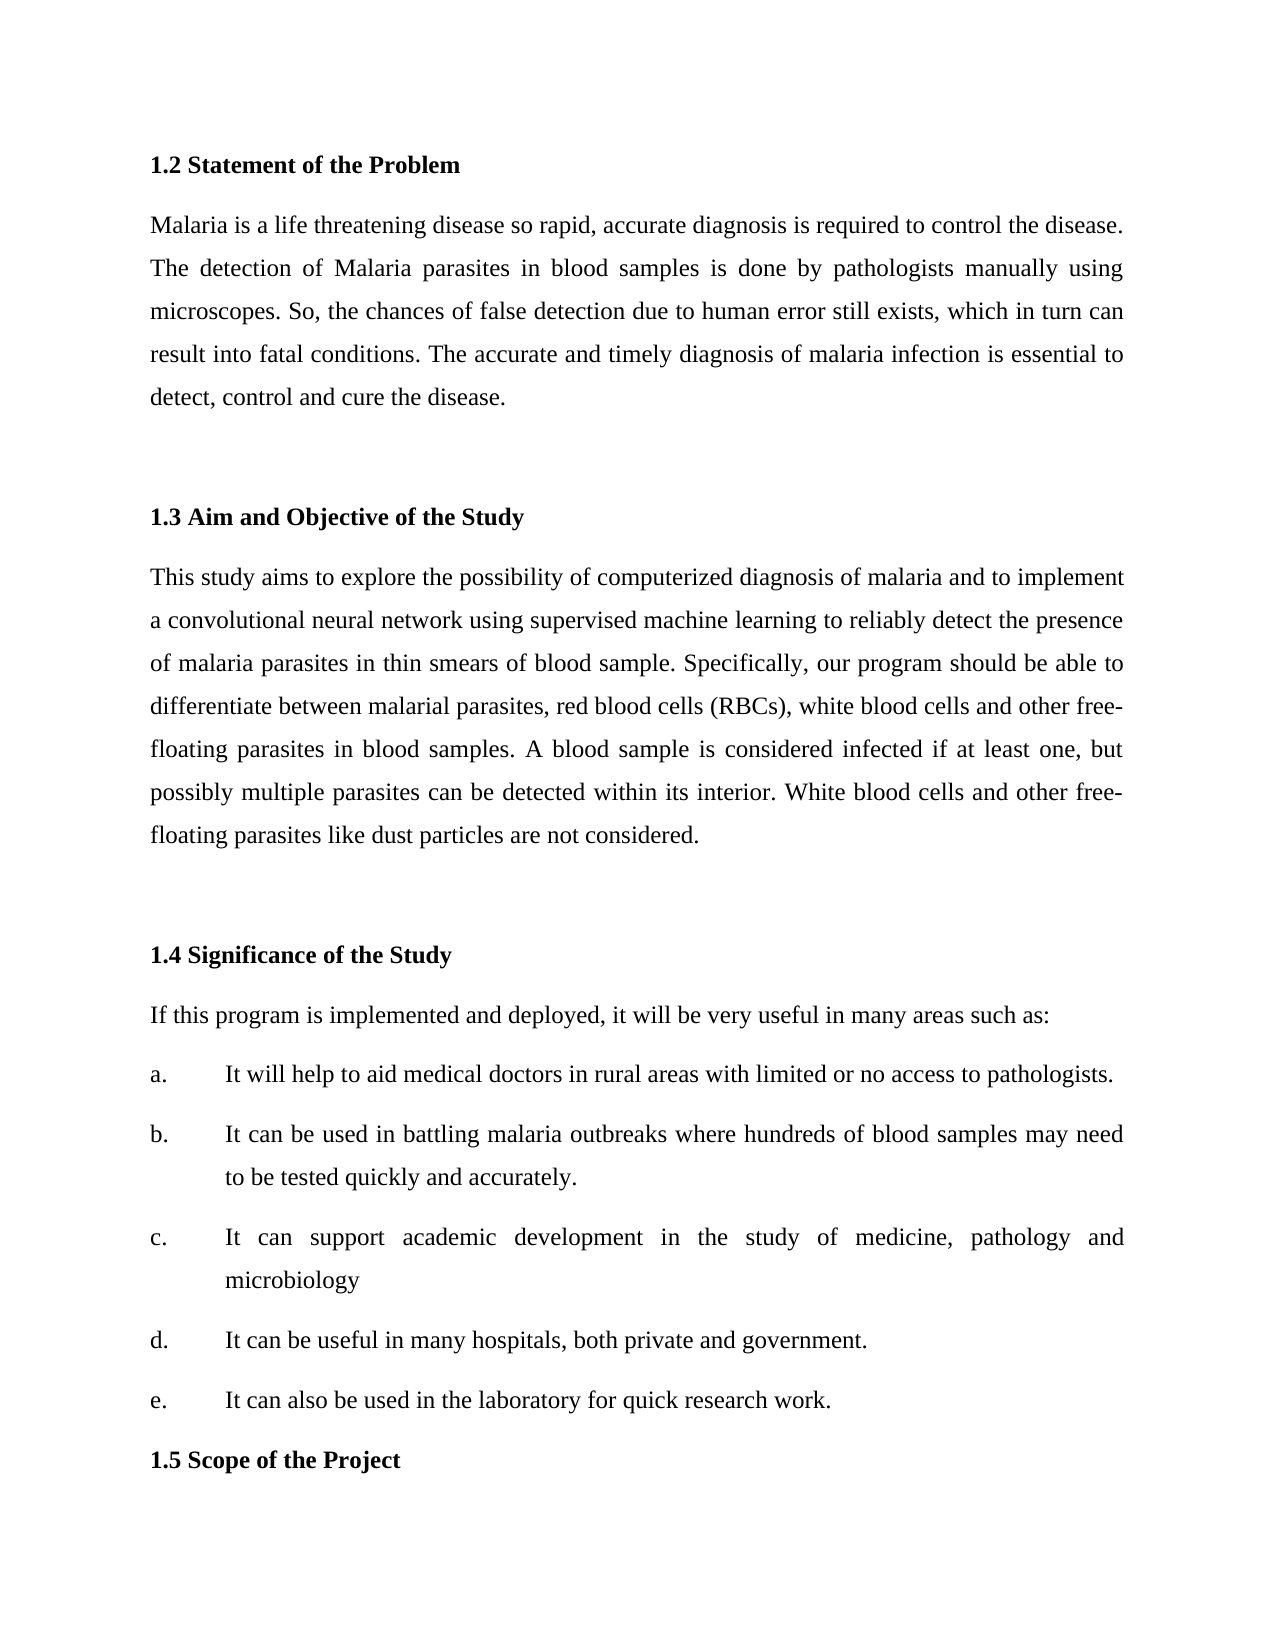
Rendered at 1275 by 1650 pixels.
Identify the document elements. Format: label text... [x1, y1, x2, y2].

list It will help to aid medical doctors in rural areas with limited or no access to pathologists. [150, 1059, 1125, 1088]
text If this program is implemented and deployed, it will be very useful in many areas such as: [150, 1000, 1125, 1028]
list It can also be used in the laboratory for quick research work. [150, 1385, 1125, 1414]
text Malaria is a life threatening disease so rapid, accurate diagnosis is required to control the disease. The detection of Malaria parasites in blood samples is done by pathologists manually using microscopes. So, the chances of false detection due to human error still exists, which in turn can result into fatal conditions. The accurate and timely diagnosis of malaria infection is essential to detect, control and cure the disease. [150, 210, 1125, 411]
list It can support academic development in the study of medicine, pathology and microbiology [150, 1222, 1125, 1294]
text 1.2 Statement of the Problem [150, 150, 1125, 179]
list It can be used in battling malaria outbreaks where hundreds of blood samples may need to be tested quickly and accurately. [150, 1119, 1125, 1191]
text This study aims to explore the possibility of computerized diagnosis of malaria and to implement a convolutional neural network using supervised machine learning to reliably detect the presence of malaria parasites in thin smears of blood sample. Specifically, our program should be able to differentiate between malarial parasites, red blood cells (RBCs), white blood cells and other free-floating parasites in blood samples. A blood sample is considered infected if at least one, but possibly multiple parasites can be detected within its interior. White blood cells and other free-floating parasites like dust particles are not considered. [150, 562, 1125, 849]
list Aim and Objective of the Study [150, 502, 1125, 531]
list Significance of the Study [150, 940, 1125, 969]
list It can be useful in many hospitals, both private and government. [150, 1325, 1125, 1354]
list Scope of the Project [150, 1445, 1125, 1473]
